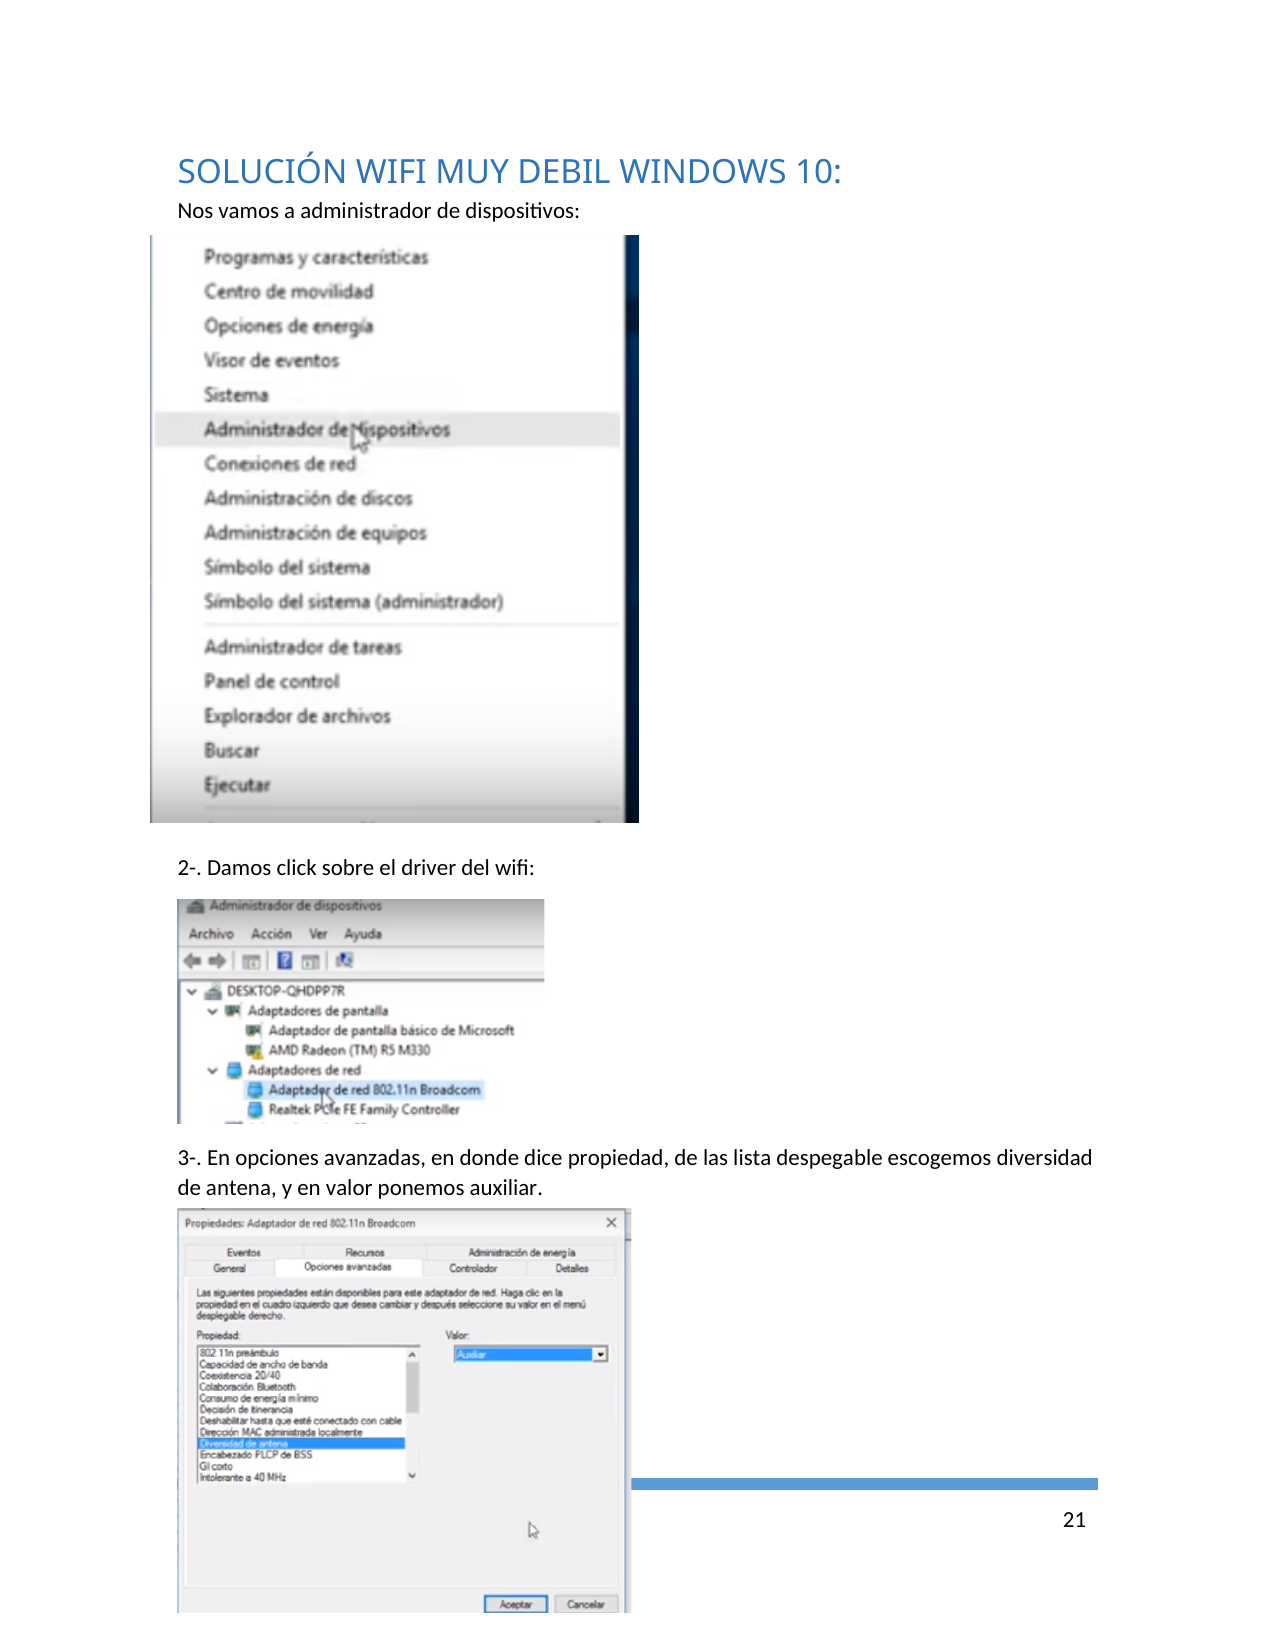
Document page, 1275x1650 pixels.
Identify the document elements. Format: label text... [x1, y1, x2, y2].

text Nos vamos a administrador de dispositivos: [177, 197, 1098, 224]
picture [150, 235, 639, 823]
picture [177, 1208, 632, 1613]
text 2-. Damos click sobre el driver del wifi: [177, 853, 1098, 881]
text 3-. En opciones avanzadas, en donde dice propiedad, de las lista despegable escogemos diversidad de antena, y en valor ponemos auxiliar. [177, 1143, 1098, 1201]
picture [177, 899, 545, 1124]
subtitle SOLUCIÓN WIFI MUY DEBIL WINDOWS 10: [177, 148, 1098, 193]
